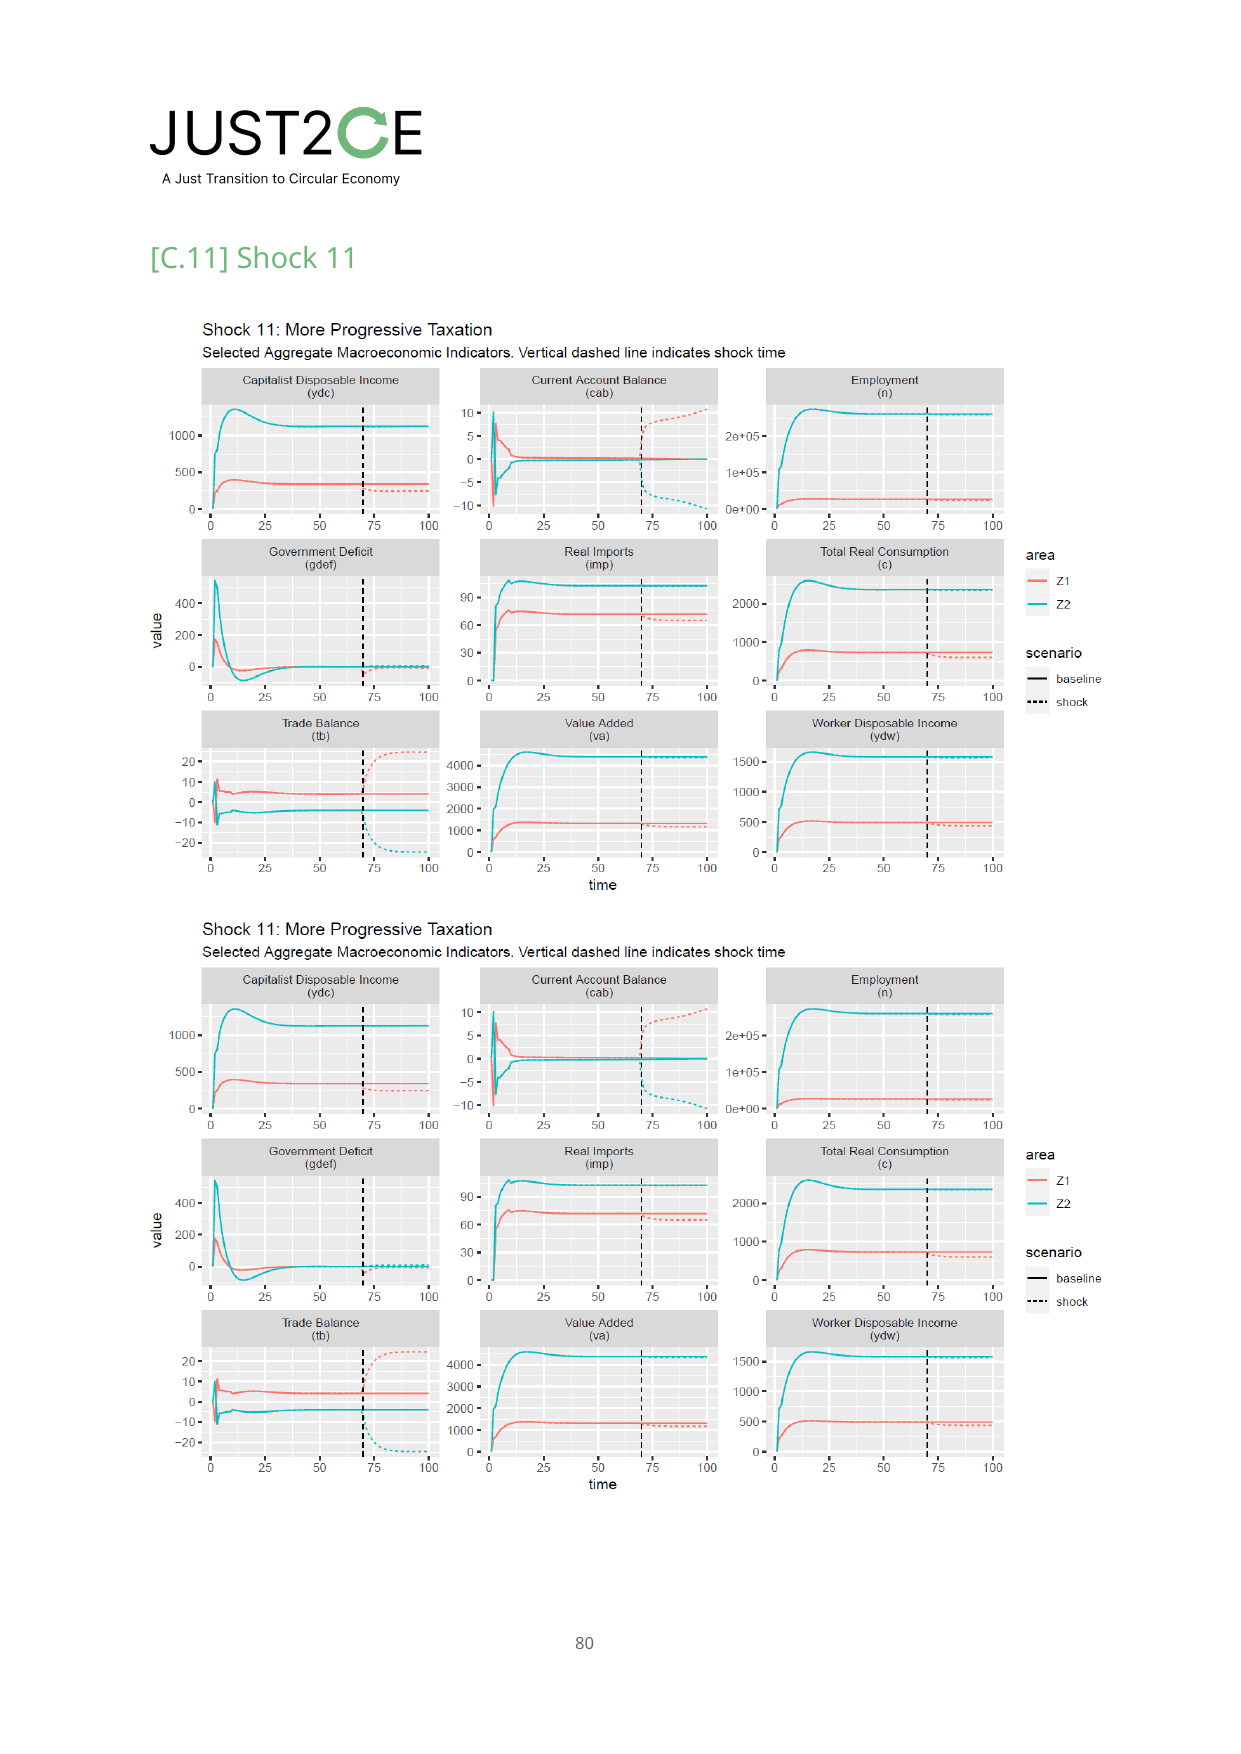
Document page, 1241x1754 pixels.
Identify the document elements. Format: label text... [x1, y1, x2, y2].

picture [150, 107, 422, 186]
picture [150, 317, 1108, 895]
title [C.11] Shock 11 [150, 237, 1107, 277]
picture [150, 919, 1108, 1496]
